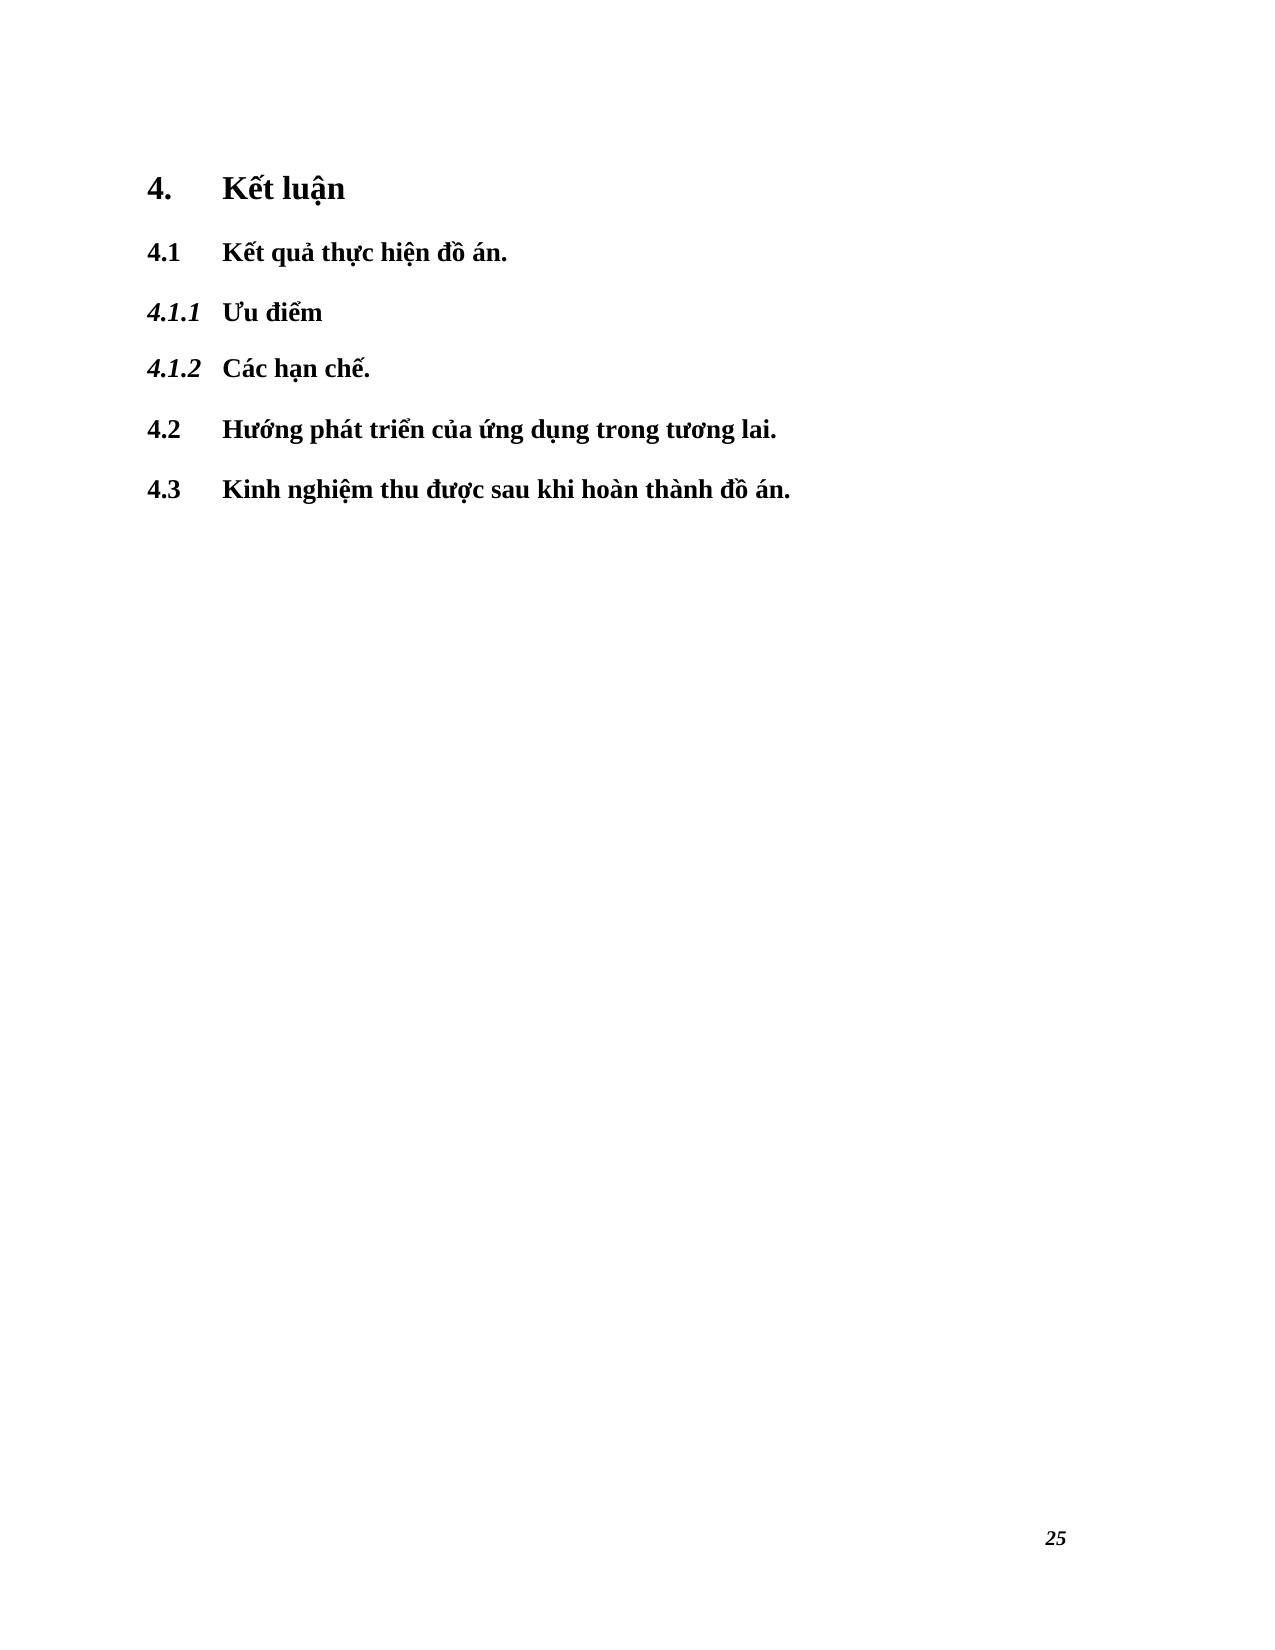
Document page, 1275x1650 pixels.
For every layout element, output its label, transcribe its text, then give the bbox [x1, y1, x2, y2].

subtitle Ưu điểm [147, 296, 1068, 327]
subtitle Kết quả thực hiện đồ án. [147, 236, 1068, 267]
subtitle Hướng phát triển của ứng dụng trong tương lai. [147, 413, 1068, 444]
subtitle Kinh nghiệm thu được sau khi hoàn thành đồ án. [147, 473, 1068, 504]
subtitle Các hạn chế. [147, 352, 1068, 384]
subtitle Kết luận [147, 168, 1068, 207]
